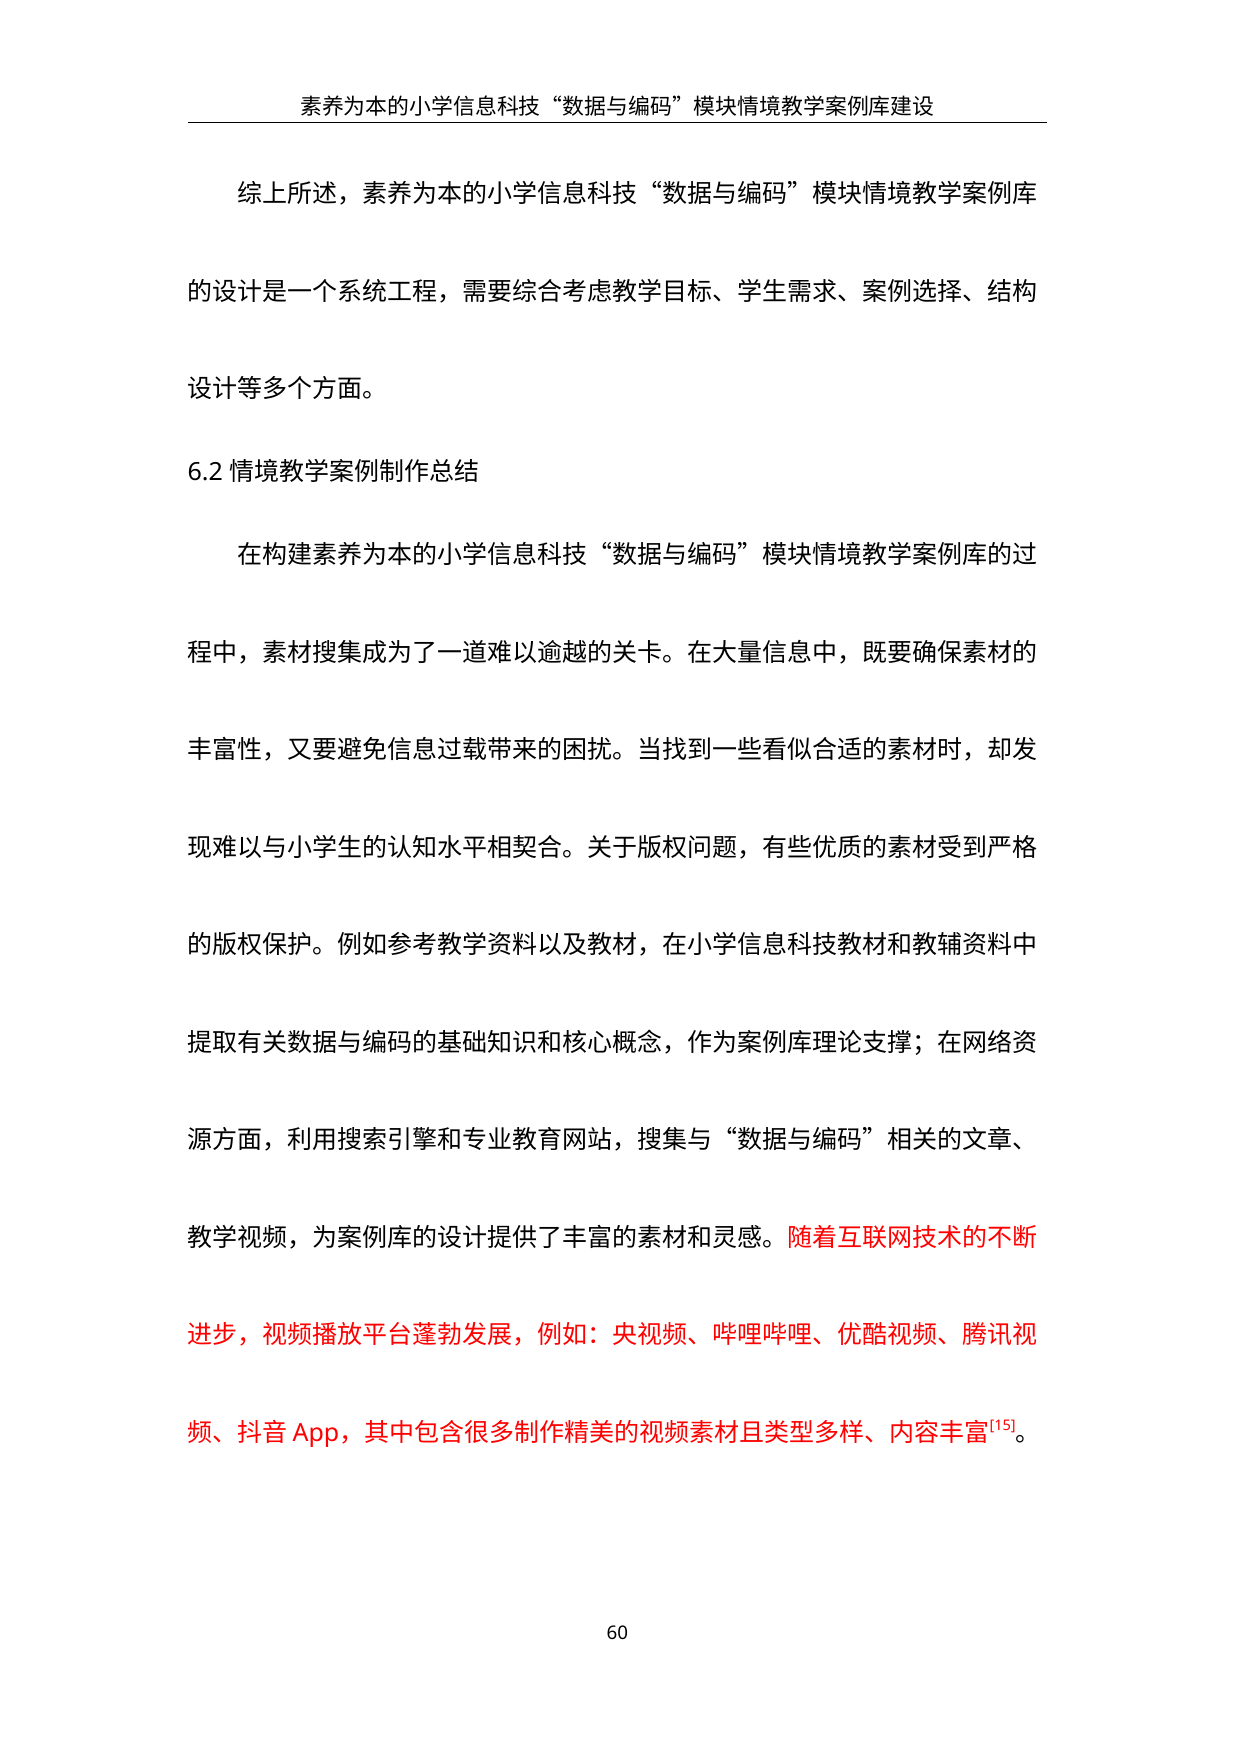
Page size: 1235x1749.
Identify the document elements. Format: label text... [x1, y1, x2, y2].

text 综上所述，素养为本的小学信息科技“数据与编码”模块情境教学案例库的设计是一个系统工程，需要综合考虑教学目标、学生需求、案例选择、结构设计等多个方面。 [187, 159, 1047, 419]
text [187, 520, 1047, 1463]
text 6.2 情境教学案例制作总结 [187, 437, 1047, 502]
